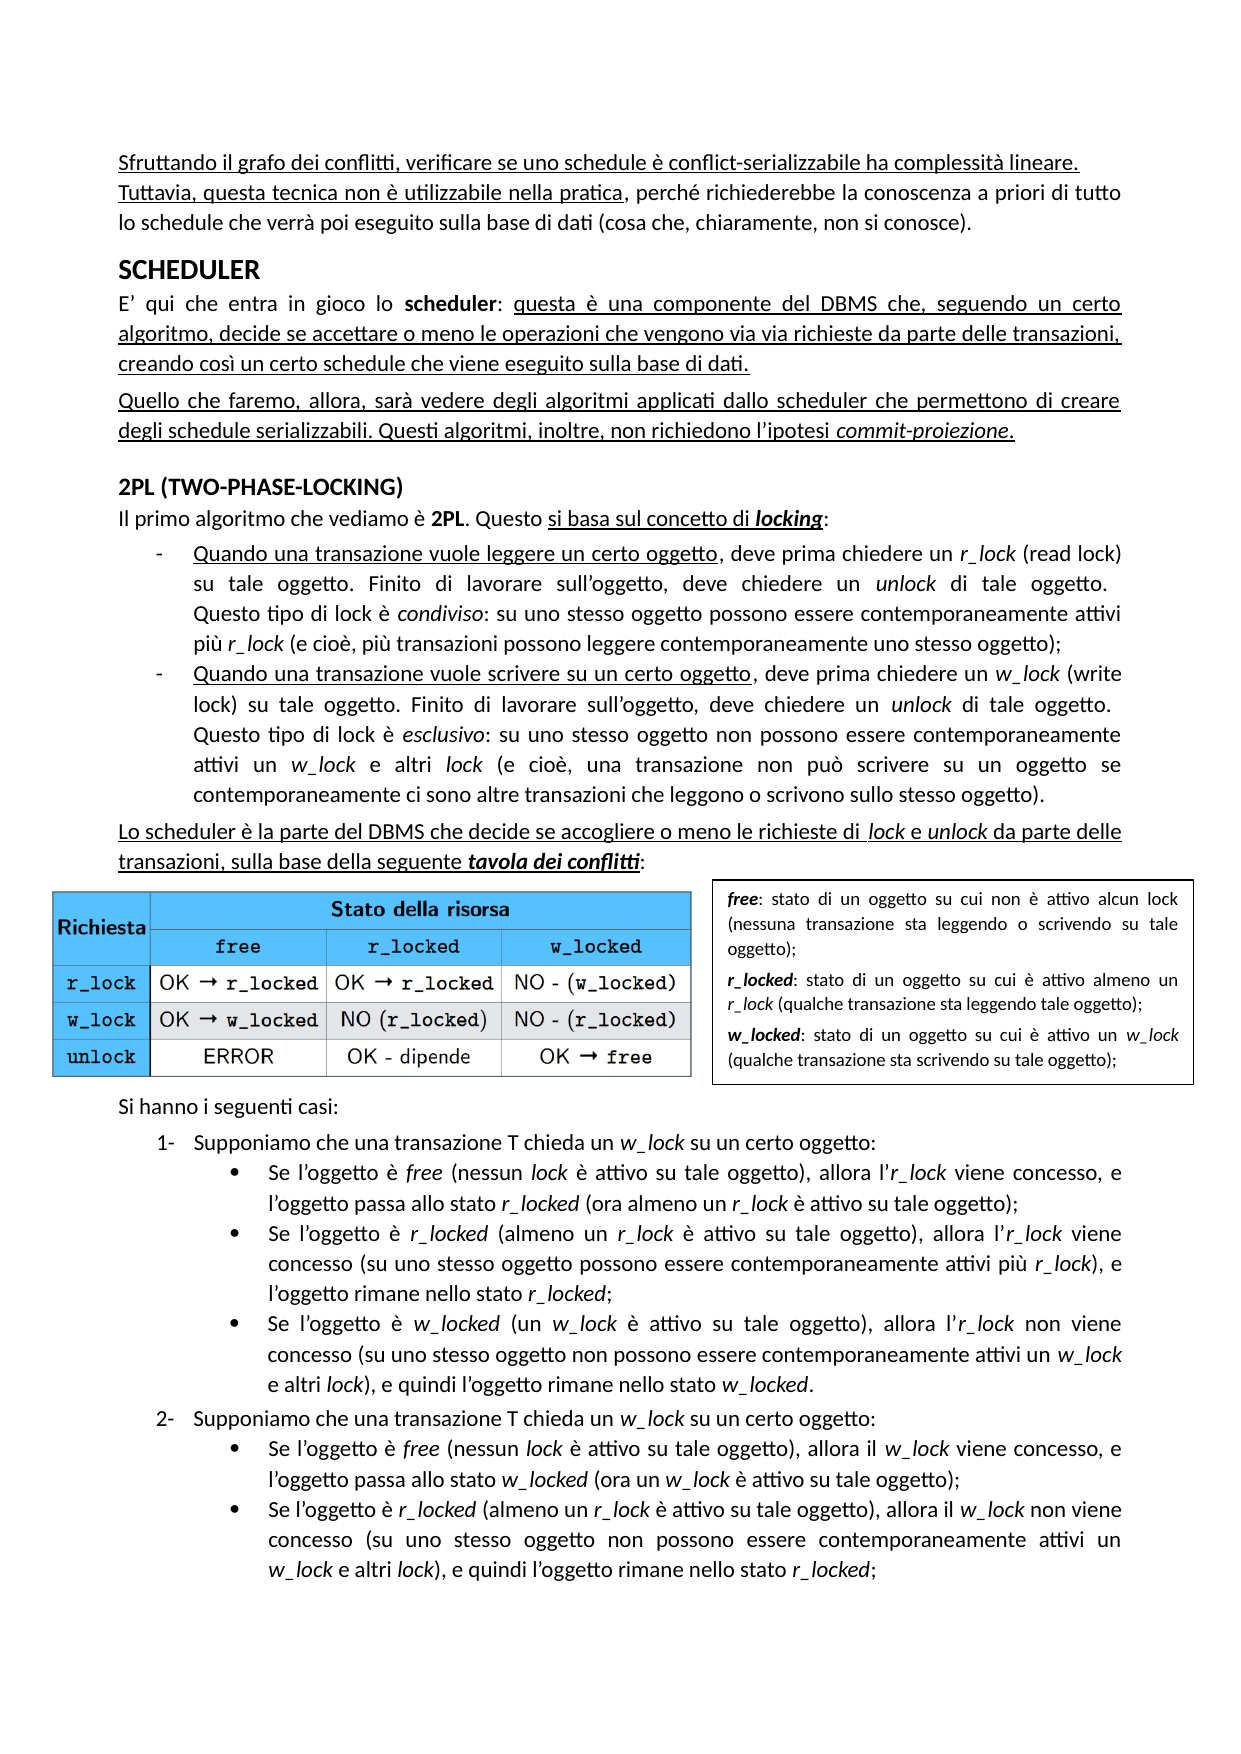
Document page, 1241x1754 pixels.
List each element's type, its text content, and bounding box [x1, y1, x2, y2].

list Se l’oggetto è w_locked (un w_lock è attivo su tale oggetto), allora l’r_lock non viene concesso (su uno stesso oggetto non possono essere contemporaneamente attivi un w_lock e altri lock), e quindi l’oggetto rimane nello stato w_locked. [230, 1309, 1122, 1398]
list Se l’oggetto è r_locked (almeno un r_lock è attivo su tale oggetto), allora l’r_lock viene concesso (su uno stesso oggetto possono essere contemporaneamente attivi più r_lock), e l’oggetto rimane nello stato r_locked; [231, 1219, 1122, 1307]
text Si hanno i seguenti casi: [118, 1092, 1122, 1120]
picture [46, 890, 696, 1079]
text E’ qui che entra in gioco lo scheduler: questa è una componente del DBMS che, seguendo un certo algoritmo, decide se accettare o meno le operazioni che vengono via via richieste da parte delle transazioni, creando così un certo schedule che viene eseguito sulla base di dati. [118, 289, 1122, 343]
list Se l’oggetto è r_locked (almeno un r_lock è attivo su tale oggetto), allora il w_lock non viene concesso (su uno stesso oggetto non possono essere contemporaneamente attivi un w_lock e altri lock), e quindi l’oggetto rimane nello stato r_locked; [231, 1495, 1122, 1583]
text Sfruttando il grafo dei conflitti, verificare se uno schedule è conflict-serializzabile ha complessità lineare. [118, 148, 1122, 176]
text 2PL (TWO-PHASE-LOCKING) [118, 471, 1122, 502]
text E’ qui che entra in gioco lo scheduler: questa è una componente del DBMS che, seguendo un certo algoritmo, decide se accettare o meno le operazioni che vengono via via richieste da parte delle transazioni, creando così un certo schedule che viene eseguito sulla base di dati. [118, 345, 1122, 378]
list Quando una transazione vuole leggere un certo oggetto, deve prima chiedere un r_lock (read lock) su tale oggetto. Finito di lavorare sull’oggetto, deve chiedere un unlock di tale oggetto. Questo tipo di lock è condiviso: su uno stesso oggetto possono essere contemporaneamente attivi più r_lock (e cioè, più transazioni possono leggere contemporaneamente uno stesso oggetto); [156, 539, 1122, 657]
list Se l’oggetto è free (nessun lock è attivo su tale oggetto), allora l’r_lock viene concesso, e l’oggetto passa allo stato r_locked (ora almeno un r_lock è attivo su tale oggetto); [231, 1158, 1122, 1217]
text Il primo algoritmo che vediamo è 2PL. Questo si basa sul concetto di locking: [118, 504, 1122, 532]
list Quando una transazione vuole scrivere su un certo oggetto, deve prima chiedere un w_lock (write lock) su tale oggetto. Finito di lavorare sull’oggetto, deve chiedere un unlock di tale oggetto. Questo tipo di lock è esclusivo: su uno stesso oggetto non possono essere contemporaneamente attivi un w_lock e altri lock (e cioè, una transazione non può scrivere su un oggetto se contemporaneamente ci sono altre transazioni che leggono o scrivono sullo stesso oggetto). [156, 659, 1122, 808]
text Lo scheduler è la parte del DBMS che decide se accogliere o meno le richieste di lock e unlock da parte delle transazioni, sulla base della seguente tavola dei conflitti: [118, 817, 1122, 875]
list Supponiamo che una transazione T chieda un w_lock su un certo oggetto: [156, 1404, 1122, 1432]
list Se l’oggetto è free (nessun lock è attivo su tale oggetto), allora il w_lock viene concesso, e l’oggetto passa allo stato w_locked (ora un w_lock è attivo su tale oggetto); [231, 1434, 1122, 1493]
text Tuttavia, questa tecnica non è utilizzabile nella pratica, perché richiederebbe la conoscenza a priori di tutto lo schedule che verrà poi eseguito sulla base di dati (cosa che, chiaramente, non si conosce). [118, 178, 1122, 236]
text SCHEDULER [118, 251, 1122, 286]
text Quello che faremo, allora, sarà vedere degli algoritmi applicati dallo scheduler che permettono di creare degli schedule serializzabili. Questi algoritmi, inoltre, non richiedono l’ipotesi commit-proiezione. [118, 386, 1122, 444]
list Supponiamo che una transazione T chieda un w_lock su un certo oggetto: [156, 1128, 1122, 1156]
